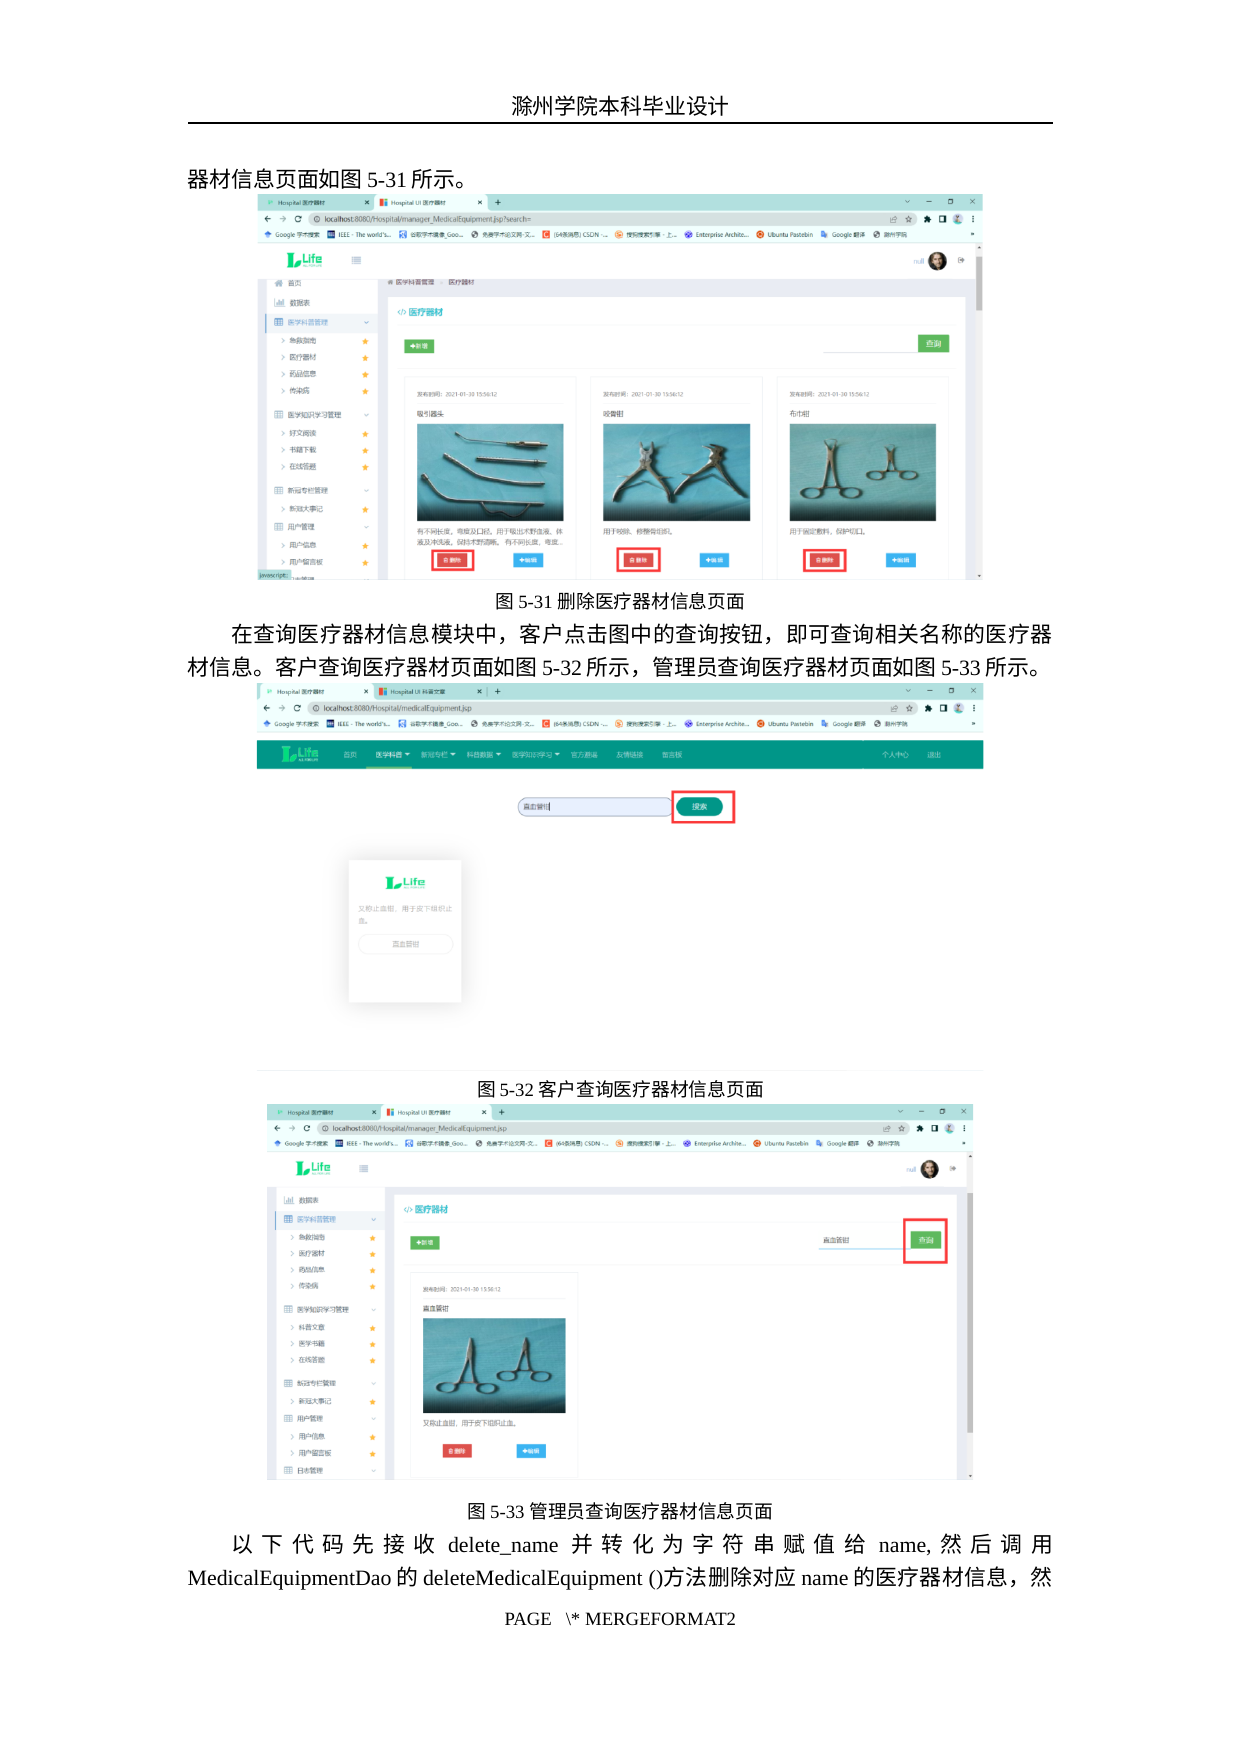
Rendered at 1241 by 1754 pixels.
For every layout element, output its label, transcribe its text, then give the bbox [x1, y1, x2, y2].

text 图5-31 删除医疗器材信息页面 [187, 584, 1053, 617]
text 图5-32 客户查询医疗器材信息页面 [187, 1072, 1053, 1104]
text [187, 1527, 1053, 1592]
picture [256, 683, 984, 1071]
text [187, 162, 1053, 194]
text 在查询医疗器材信息模块中，客户点击图中的查询按钮，即可查询相关名称的医疗器材信息。客户查询医疗器材页面如图5-32所示，管理员查询医疗器材页面如图5-33所示。 [187, 617, 1053, 682]
picture [257, 194, 983, 580]
text 图5-33 管理员查询医疗器材信息页面 [187, 1494, 1053, 1527]
picture [267, 1104, 974, 1480]
